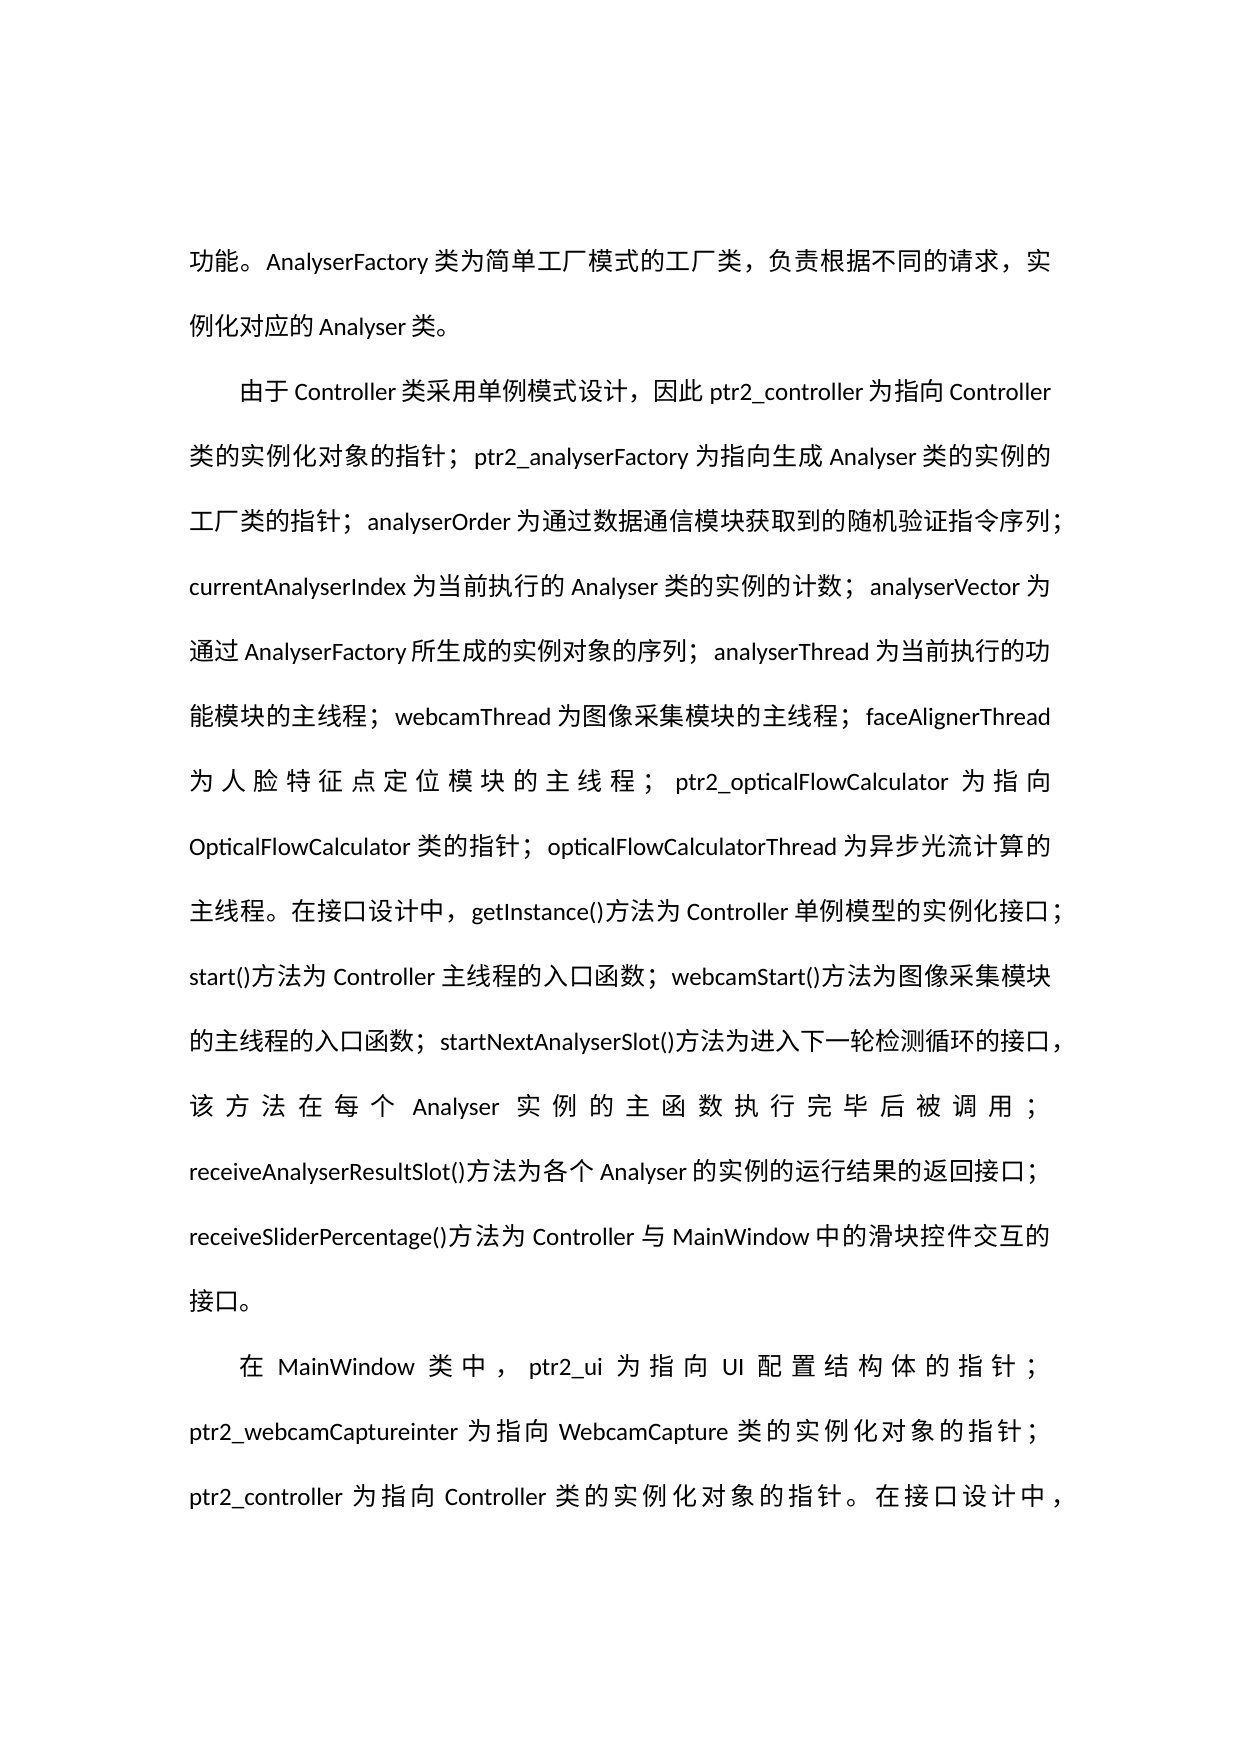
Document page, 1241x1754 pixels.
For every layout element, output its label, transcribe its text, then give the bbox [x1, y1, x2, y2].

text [189, 1332, 1051, 1527]
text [189, 227, 1051, 357]
text 由于Controller类采用单例模式设计，因此ptr2_controller为指向Controller类的实例化对象的指针；ptr2_analyserFactory为指向生成Analyser类的实例的工厂类的指针；analyserOrder为通过数据通信模块获取到的随机验证指令序列；currentAnalyserIndex为当前执行的Analyser类的实例的计数；analyserVector为通过AnalyserFactory所生成的实例对象的序列；analyserThread为当前执行的功能模块的主线程；webcamThread为图像采集模块的主线程；faceAlignerThread为人脸特征点定位模块的主线程；ptr2_opticalFlowCalculator为指向OpticalFlowCalculator类的指针；opticalFlowCalculatorThread为异步光流计算的主线程。在接口设计中，getInstance()方法为Controller单例模型的实例化接口；start()方法为Controller主线程的入口函数；webcamStart()方法为图像采集模块的主线程的入口函数；startNextAnalyserSlot()方法为进入下一轮检测循环的接口，该方法在每个Analyser实例的主函数执行完毕后被调用；receiveAnalyserResultSlot()方法为各个Analyser的实例的运行结果的返回接口；receiveSliderPercentage()方法为Controller与MainWindow中的滑块控件交互的接口。 [189, 357, 1051, 1332]
